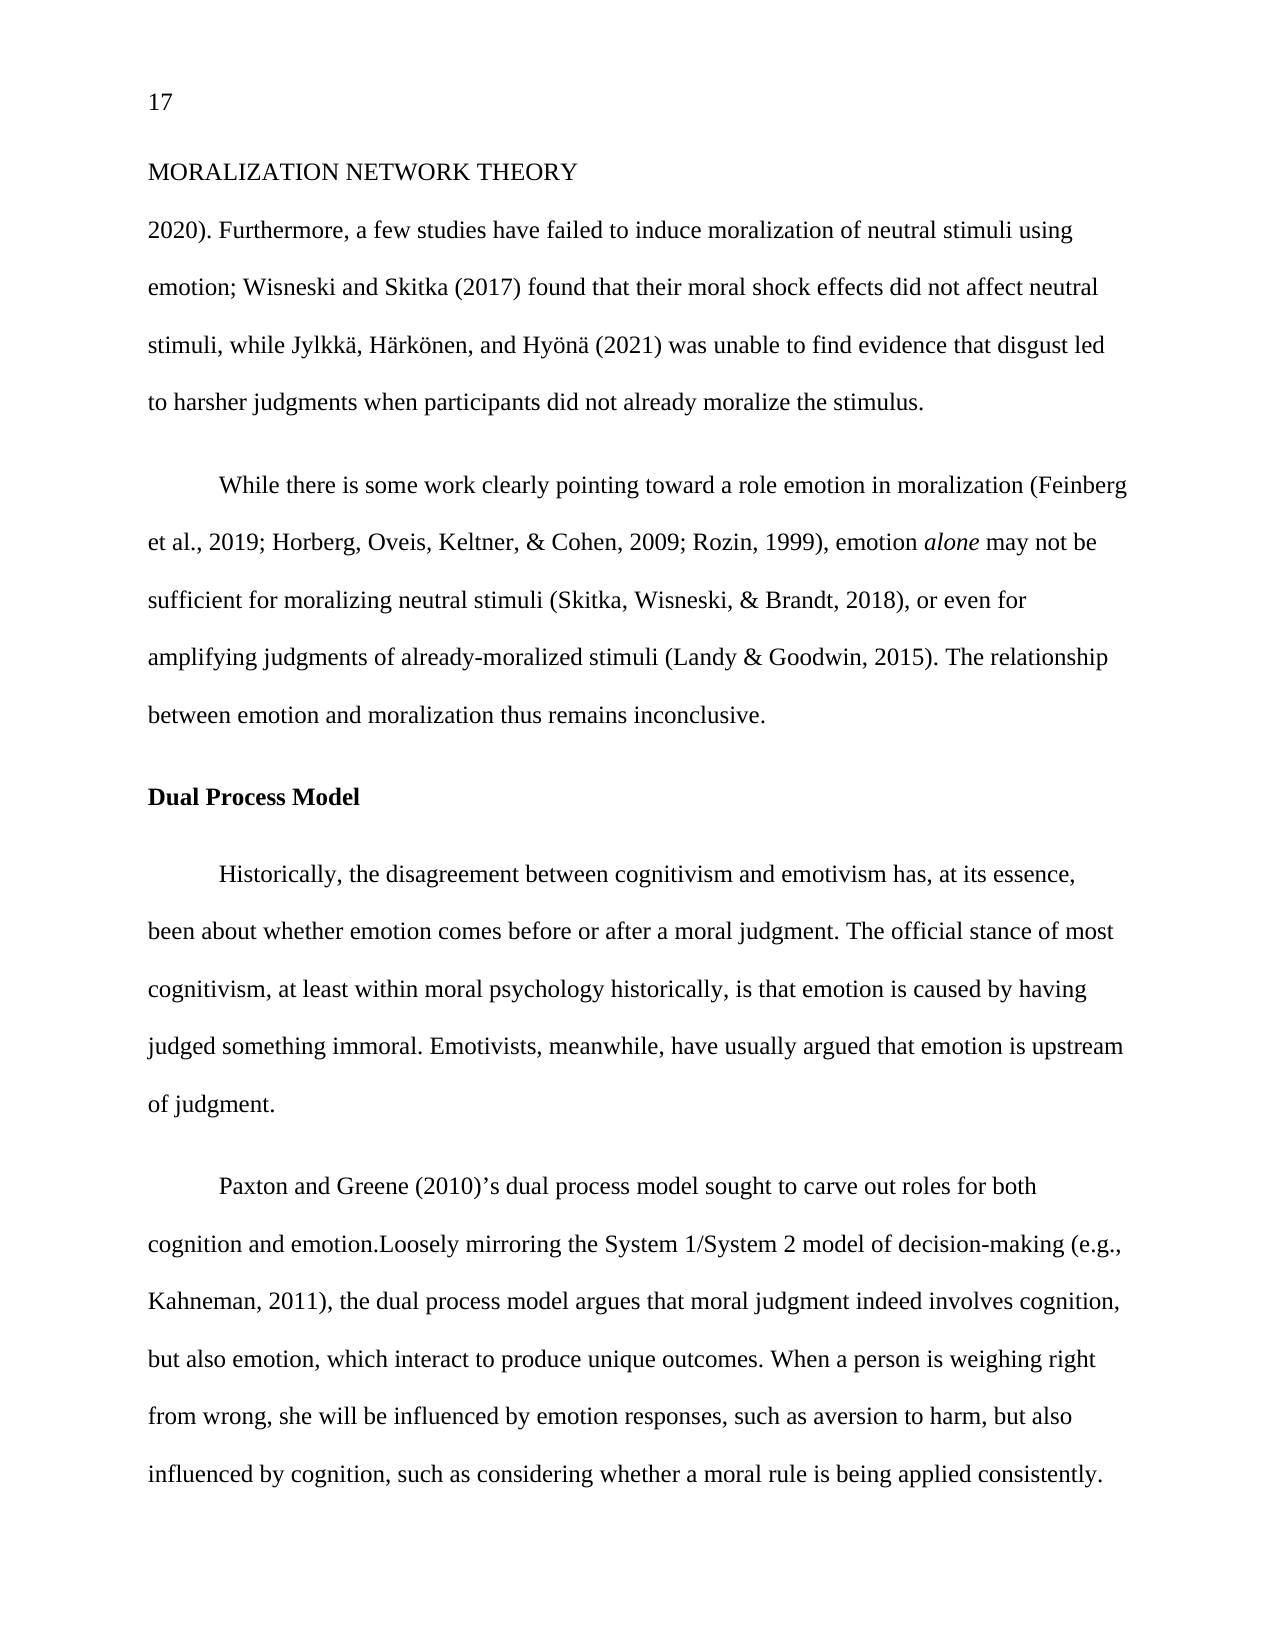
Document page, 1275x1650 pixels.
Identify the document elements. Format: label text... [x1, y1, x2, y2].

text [148, 215, 1127, 416]
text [148, 1171, 1127, 1487]
text Historically, the disagreement between cognitivism and emotivism has, at its essence, been about whether emotion comes before or after a moral judgment. The official stance of most cognitivism, at least within moral psychology historically, is that emotion is caused by having judged something immoral. Emotivists, meanwhile, have usually argued that emotion is upstream of judgment. [148, 859, 1127, 1117]
subtitle Dual Process Model [148, 782, 1127, 811]
text While there is some work clearly pointing toward a role emotion in moralization (Feinberg et al., 2019; Horberg, Oveis, Keltner, & Cohen, 2009; Rozin, 1999), emotion alone may not be sufficient for moralizing neutral stimuli (Skitka, Wisneski, & Brandt, 2018), or even for amplifying judgments of already-moralized stimuli (Landy & Goodwin, 2015). The relationship between emotion and moralization thus remains inconclusive. [148, 470, 1127, 729]
